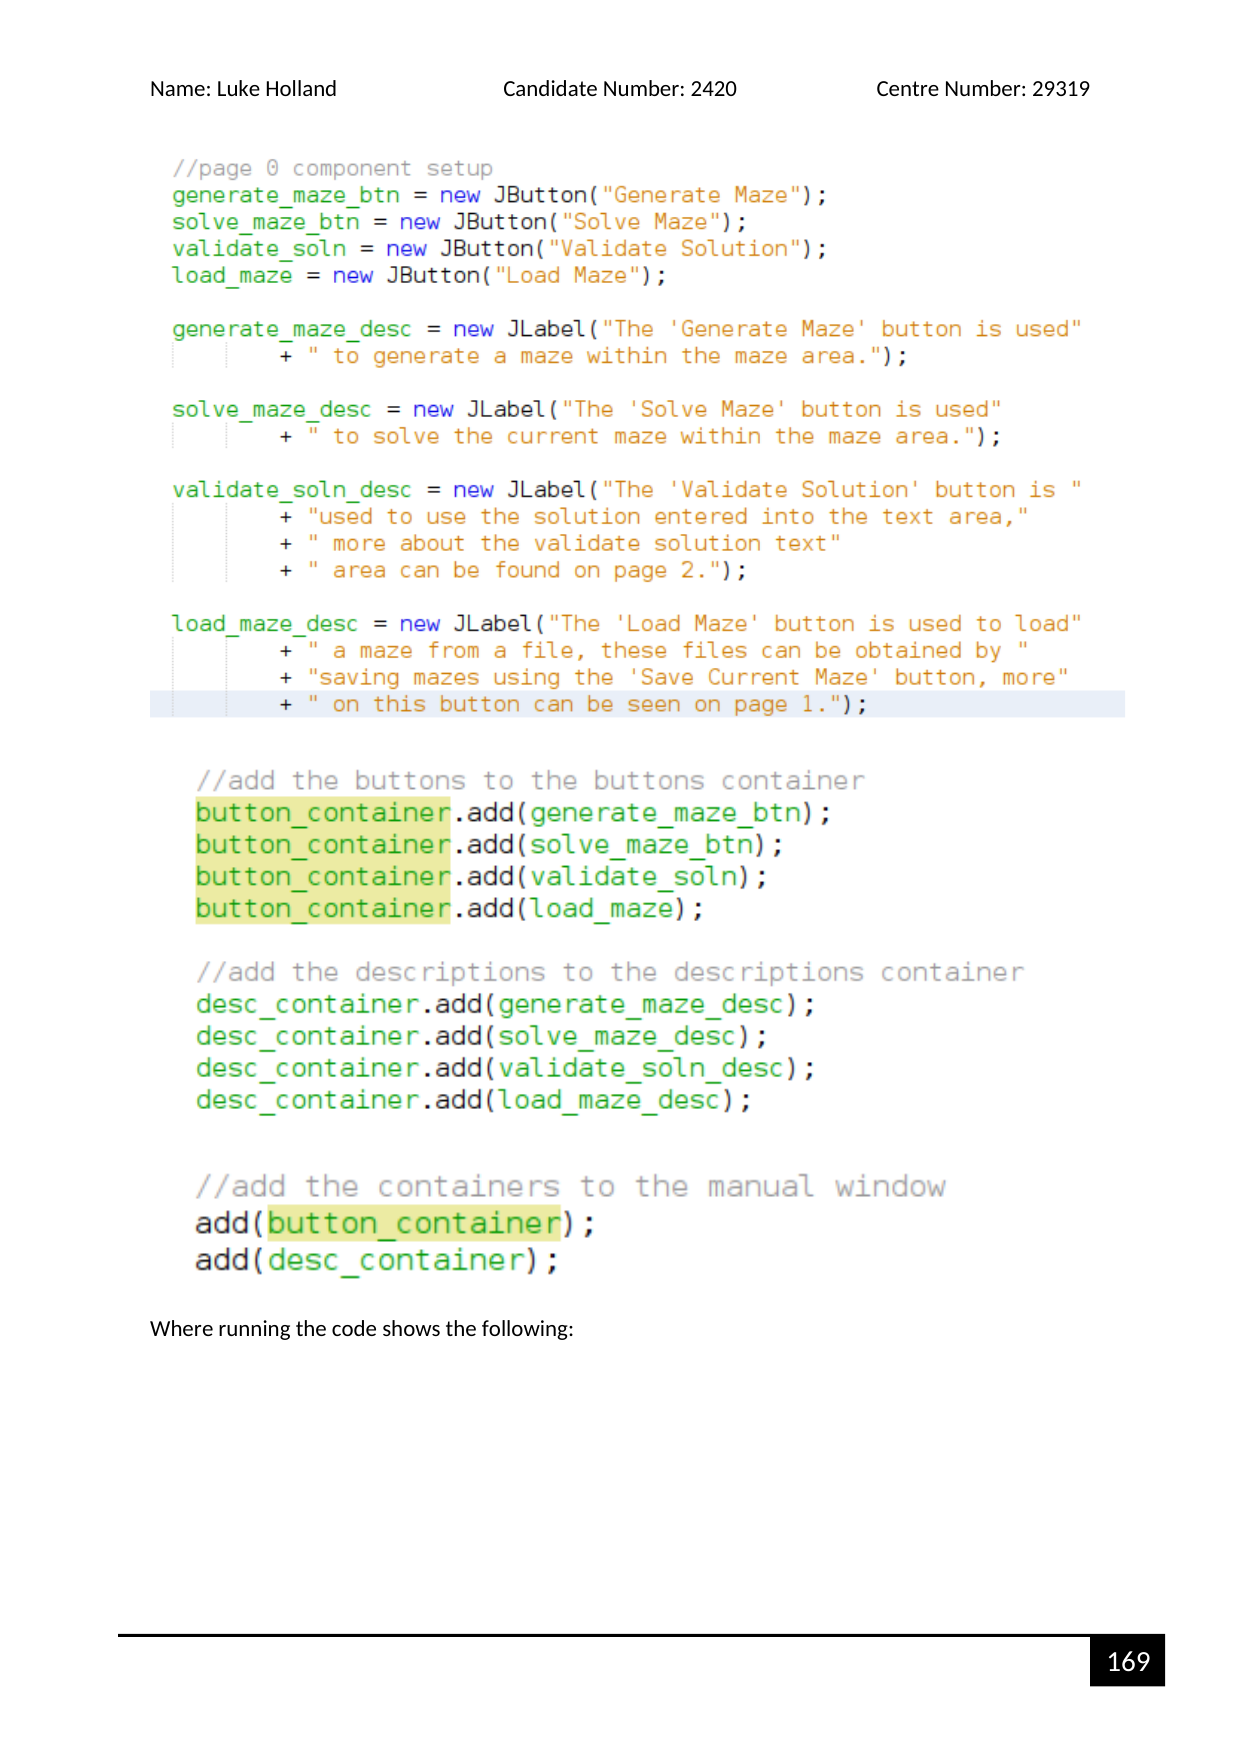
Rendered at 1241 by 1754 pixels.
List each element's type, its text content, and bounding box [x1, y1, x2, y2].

picture [150, 150, 1125, 731]
picture [150, 749, 1049, 1132]
text Where running the code shows the following: [150, 1314, 1090, 1342]
picture [150, 1150, 1001, 1295]
